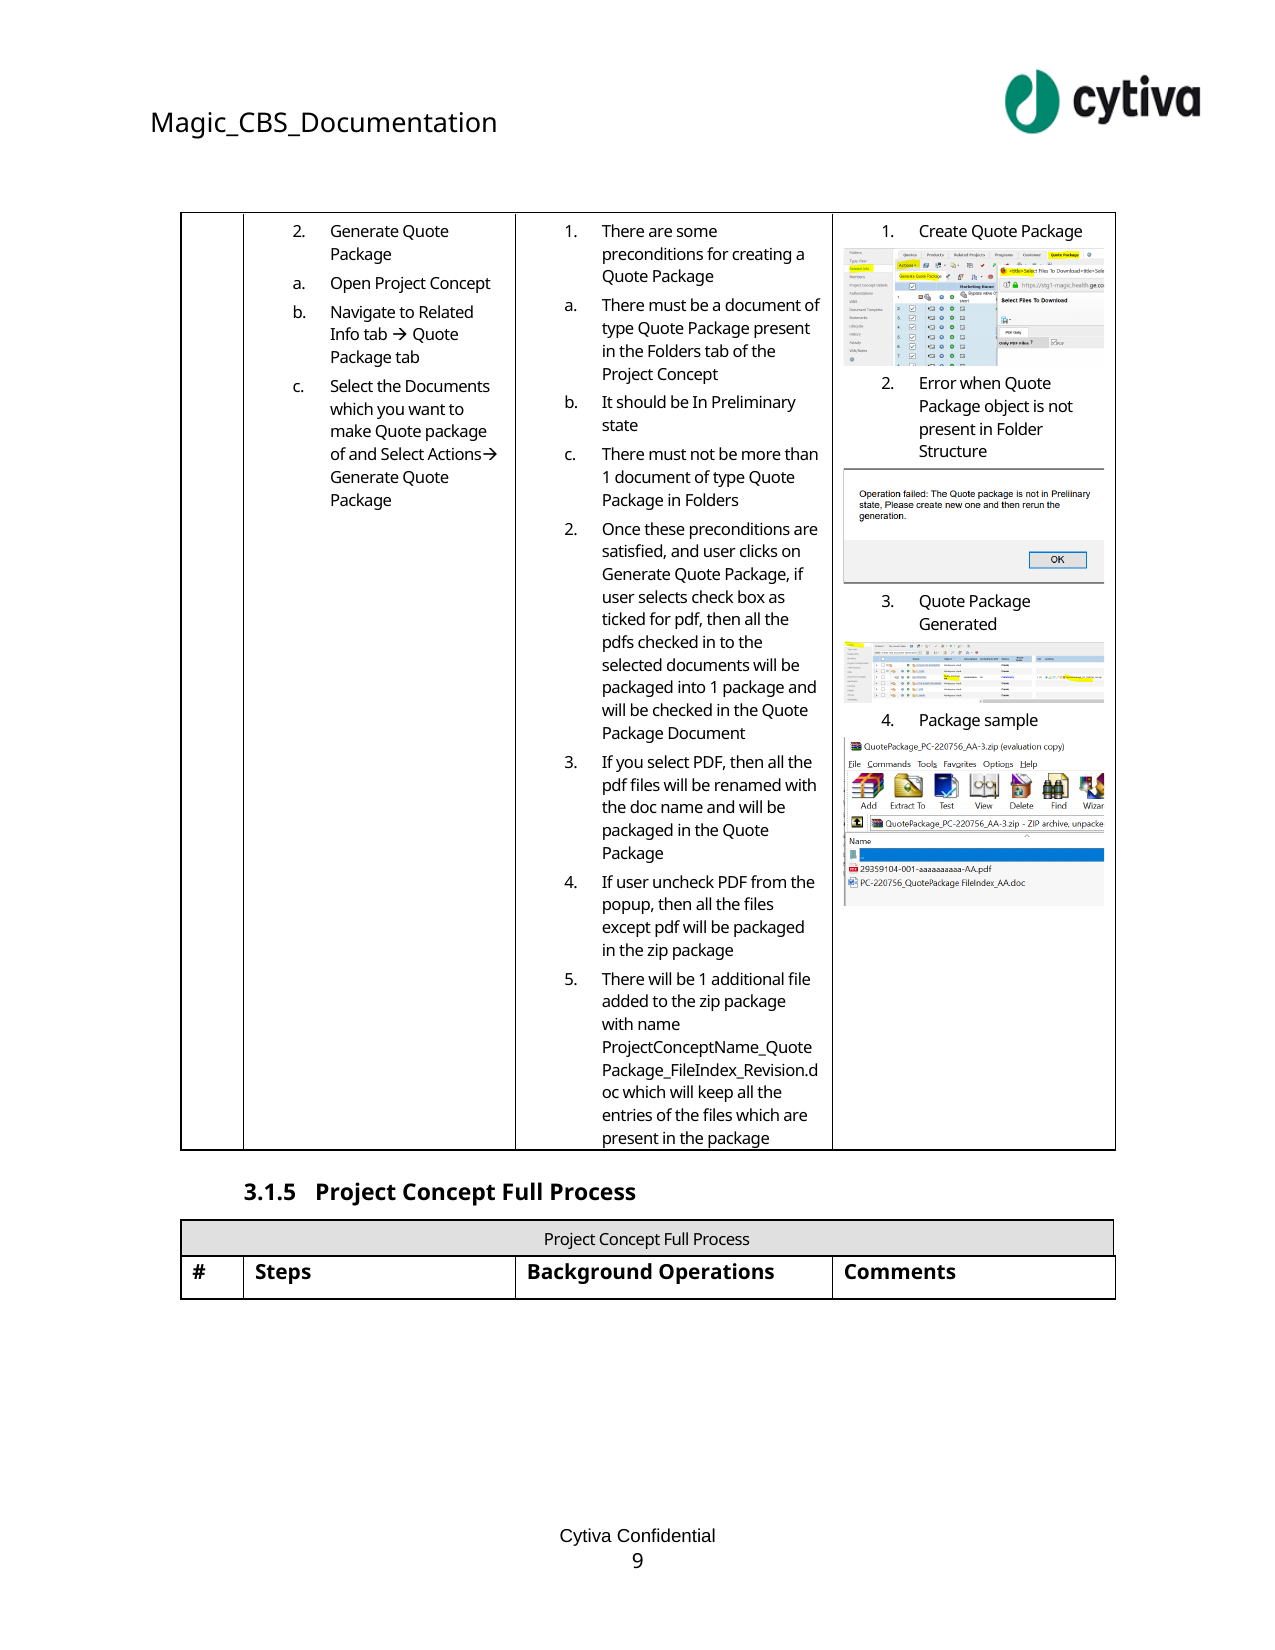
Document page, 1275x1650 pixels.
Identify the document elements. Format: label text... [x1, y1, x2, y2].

table_cell # [182, 1257, 243, 1298]
table_header Project Concept Full Process [182, 1221, 1113, 1255]
picture [843, 248, 1105, 366]
table_cell There are some preconditions for creating a Quote Package There must be a document of type Quote Package present in the Folders tab of the Project Concept It should be In Preliminary state There must not be more than 1 document of type Quote Package in Folders Once these preconditions are satisfied, and user clicks on Generate Quote Package, if user selects check box as ticked for pdf, then all the pdfs checked in to the selected documents will be packaged into 1 package and will be checked in the Quote Package Document If you select PDF, then all the pdf files will be renamed with the doc name and will be packaged in the Quote Package If user uncheck PDF from the popup, then all the files except pdf will be packaged in the zip package There will be 1 additional file added to the zip package with name ProjectConceptName_QuotePackage_FileIndex_Revision.doc which will keep all the entries of the files which are present in the package [516, 213, 832, 1149]
picture [981, 41, 1230, 164]
subtitle Project Concept Full Process [244, 1176, 1125, 1207]
table_cell Comments [833, 1257, 1115, 1298]
table_cell Create Quote Package Error when Quote Package object is not present in Folder Structure Quote Package Generated Package sample [833, 213, 1115, 1149]
table_cell [182, 213, 243, 1149]
table_cell Generate Quote Package Open Project Concept Navigate to Related Info tab Quote Package tab Select the Documents which you want to make Quote package of and Select Actions Generate Quote Package [244, 213, 515, 1149]
table_cell Steps [244, 1257, 515, 1298]
picture [843, 737, 1105, 906]
picture [843, 641, 1105, 703]
picture [843, 468, 1105, 584]
table_cell Background Operations [516, 1257, 832, 1298]
